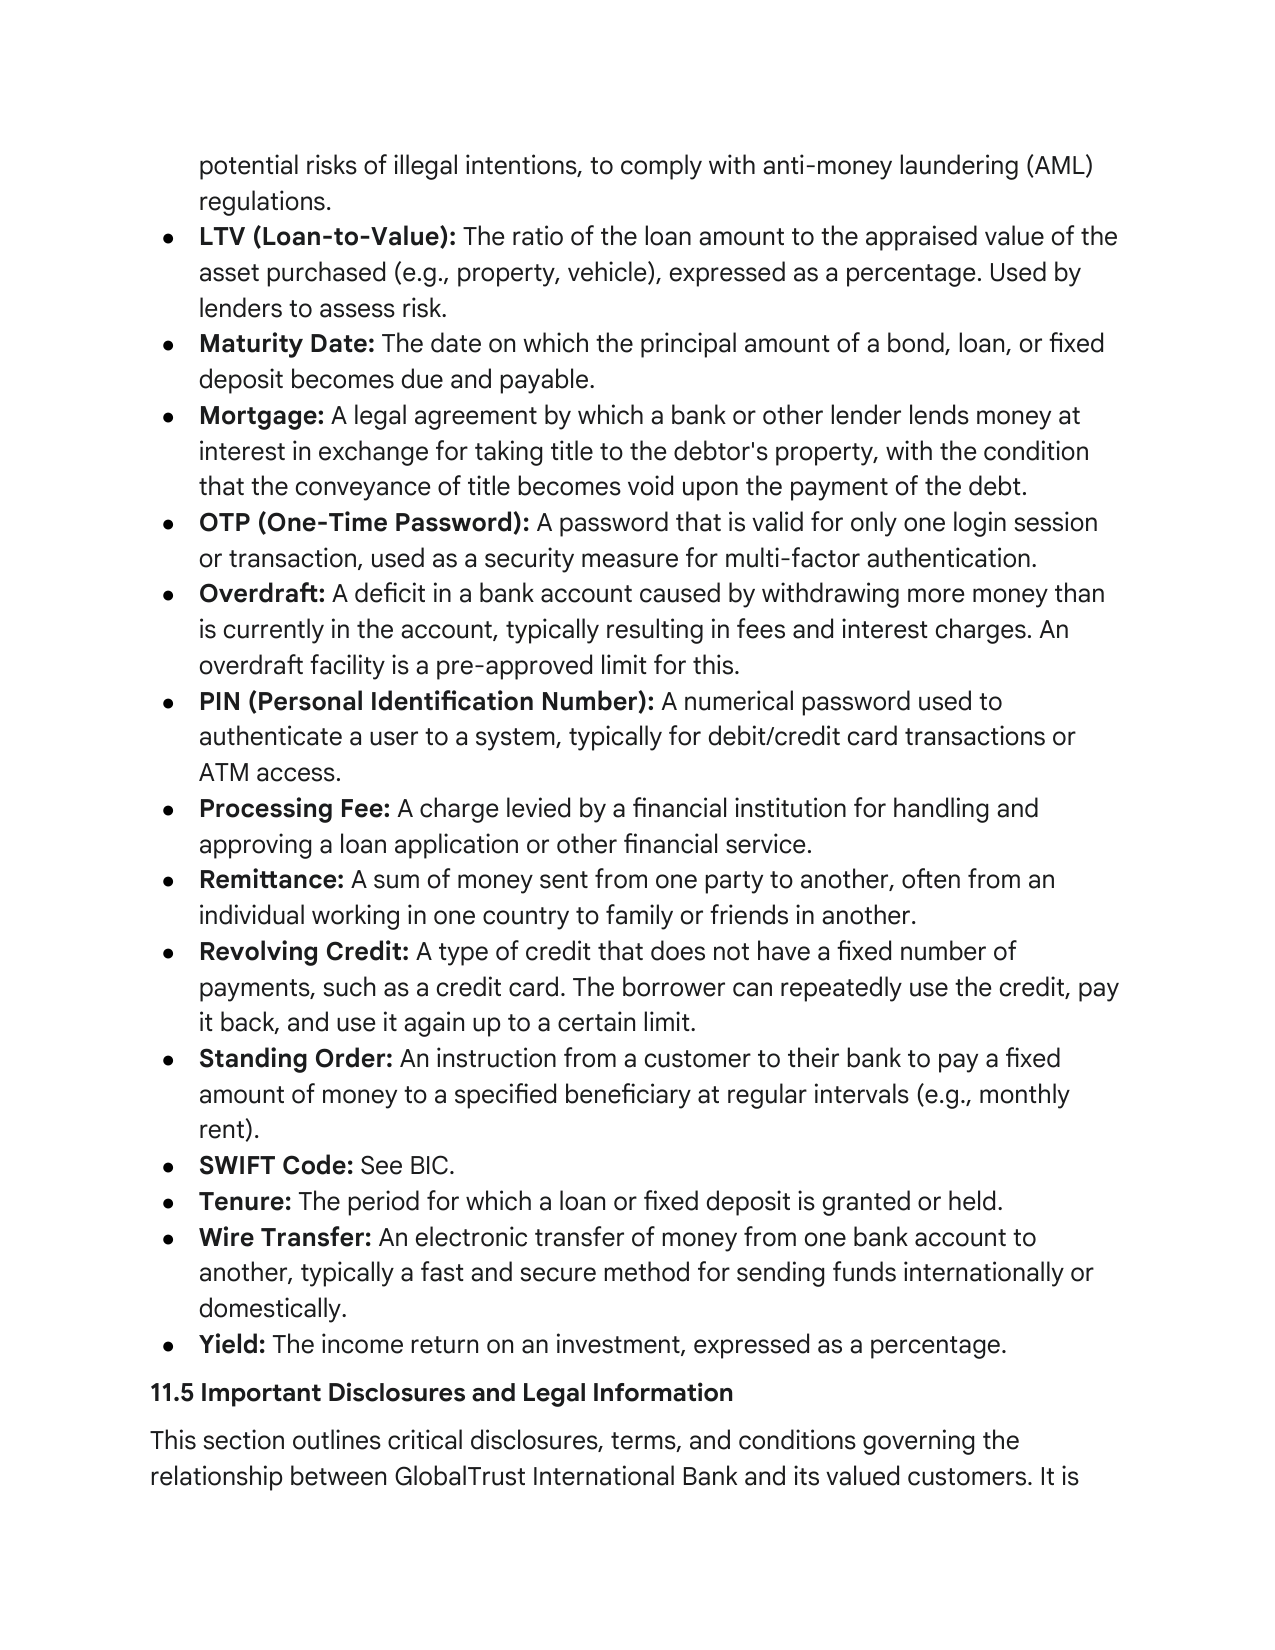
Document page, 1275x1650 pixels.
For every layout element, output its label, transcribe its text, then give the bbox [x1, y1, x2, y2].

list Remittance: A sum of money sent from one party to another, often from an individual working in one country to family or friends in another. [161, 864, 1125, 932]
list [161, 150, 1125, 217]
list Revolving Credit: A type of credit that does not have a fixed number of payments, such as a credit card. The borrower can repeatedly use the credit, pay it back, and use it again up to a certain limit. [161, 936, 1125, 1039]
list Tenure: The period for which a loan or fixed deposit is granted or held. [161, 1186, 1125, 1217]
list Overdraft: A deficit in a bank account caused by withdrawing more money than is currently in the account, typically resulting in fees and interest charges. An overdraft facility is a pre-approved limit for this. [161, 579, 1125, 682]
list Yield: The income return on an investment, expressed as a percentage. [161, 1329, 1125, 1360]
list SWIFT Code: See BIC. [161, 1150, 1125, 1182]
list OTP (One-Time Password): A password that is valid for only one login session or transaction, used as a security measure for multi-factor authentication. [161, 507, 1125, 574]
list Standing Order: An instruction from a customer to their bank to pay a fixed amount of money to a specified beneficiary at regular intervals (e.g., monthly rent). [161, 1043, 1125, 1146]
list Wire Transfer: An electronic transfer of money from one bank account to another, typically a fast and secure method for sending funds internationally or domestically. [161, 1222, 1125, 1325]
list Mortgage: A legal agreement by which a bank or other lender lends money at interest in exchange for taking title to the debtor's property, with the condition that the conveyance of title becomes void upon the payment of the debt. [161, 400, 1125, 503]
subtitle 11.5 Important Disclosures and Legal Information [150, 1377, 1125, 1409]
list PIN (Personal Identification Number): A numerical password used to authenticate a user to a system, typically for debit/credit card transactions or ATM access. [161, 686, 1125, 789]
list Maturity Date: The date on which the principal amount of a bond, loan, or fixed deposit becomes due and payable. [161, 329, 1125, 396]
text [150, 1426, 1125, 1493]
list LTV (Loan-to-Value): The ratio of the loan amount to the appraised value of the asset purchased (e.g., property, vehicle), expressed as a percentage. Used by lenders to assess risk. [161, 221, 1125, 324]
list Processing Fee: A charge levied by a financial institution for handling and approving a loan application or other financial service. [161, 793, 1125, 860]
